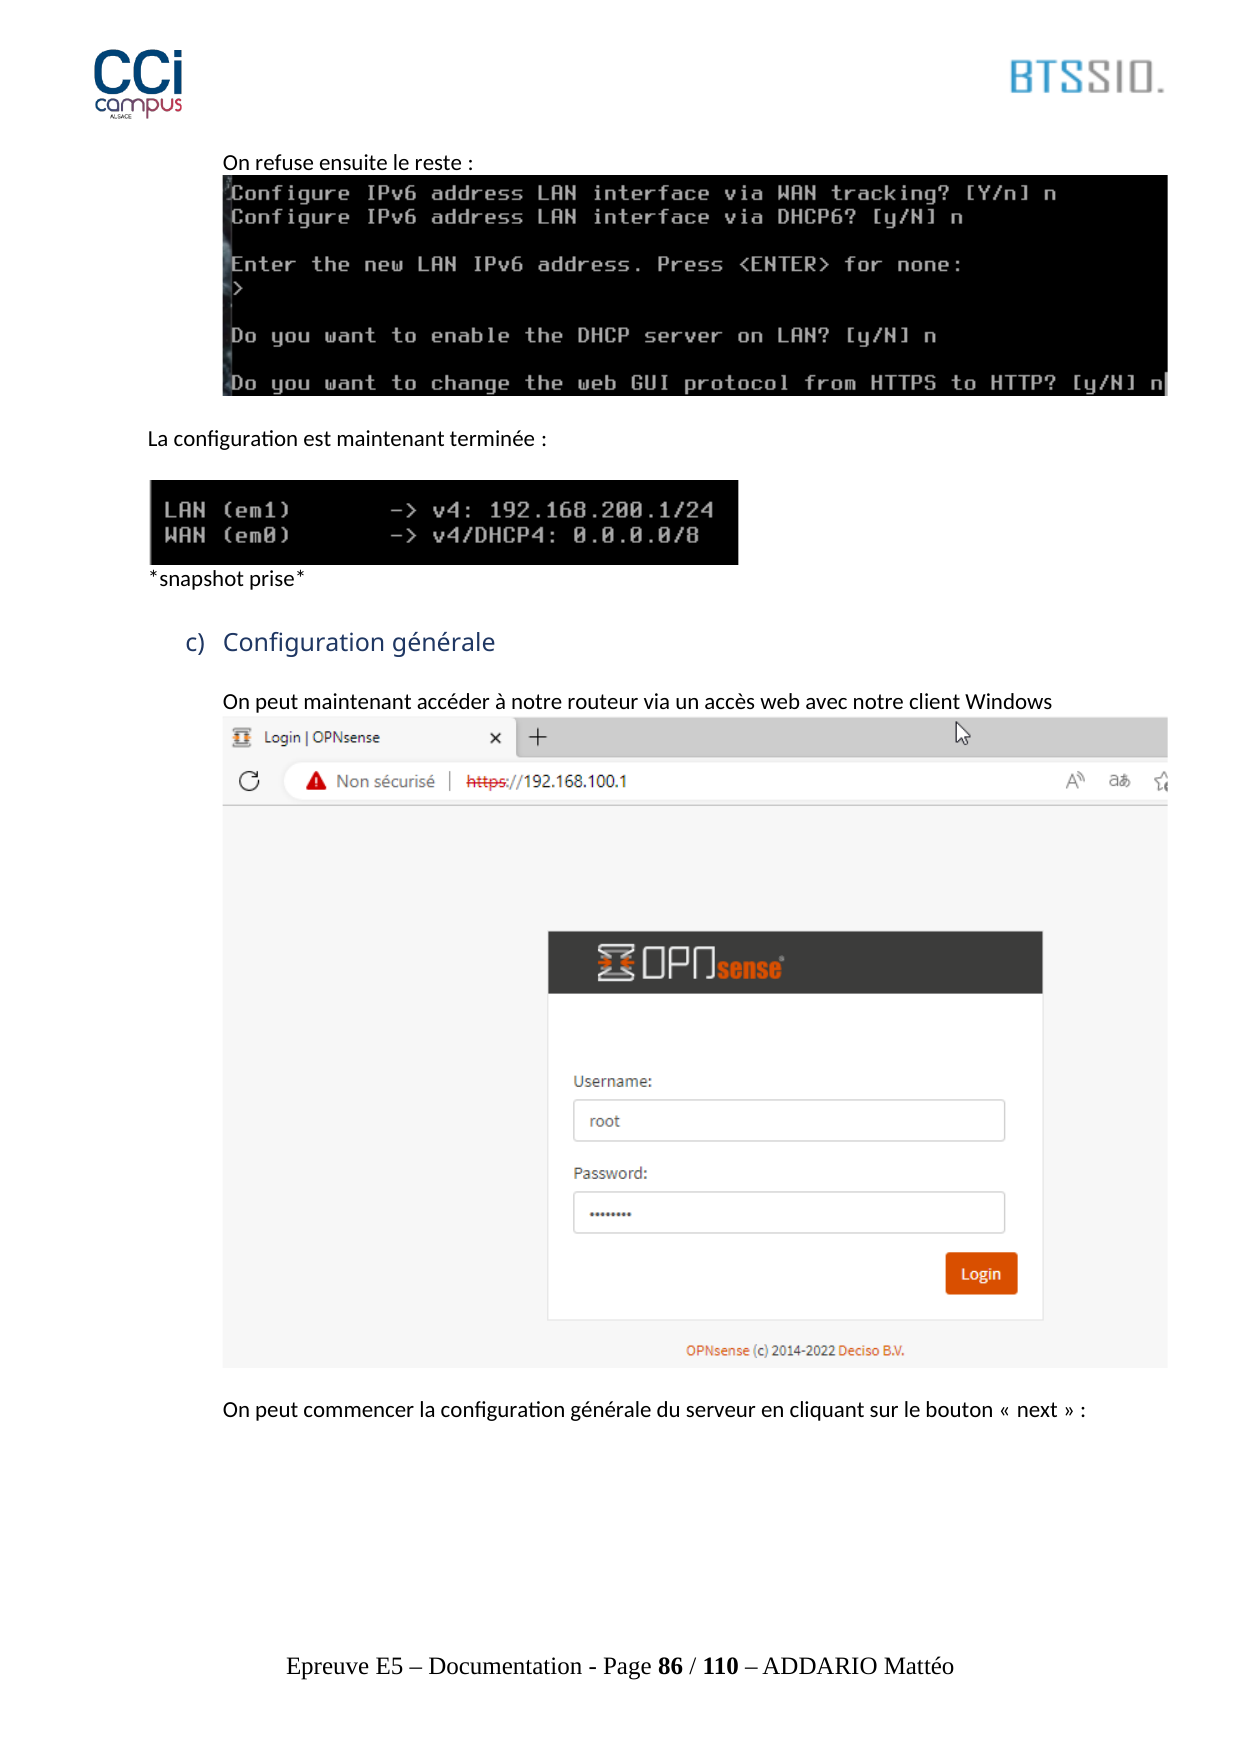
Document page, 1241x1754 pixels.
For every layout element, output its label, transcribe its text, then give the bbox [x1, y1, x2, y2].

picture [1004, 46, 1169, 104]
picture [81, 45, 195, 123]
list On peut maintenant accéder à notre routeur via un accès web avec notre client Windows [223, 687, 1092, 714]
list On peut commencer la configuration générale du serveur en cliquant sur le bouton « next » : [223, 1395, 1092, 1423]
picture [147, 480, 739, 565]
text *snapshot prise* [148, 564, 1092, 592]
picture [222, 175, 1168, 396]
subtitle Configuration générale [185, 625, 1092, 659]
text La configuration est maintenant terminée : [148, 424, 1092, 452]
list On refuse ensuite le reste : [223, 148, 1092, 175]
picture [222, 714, 1168, 1368]
